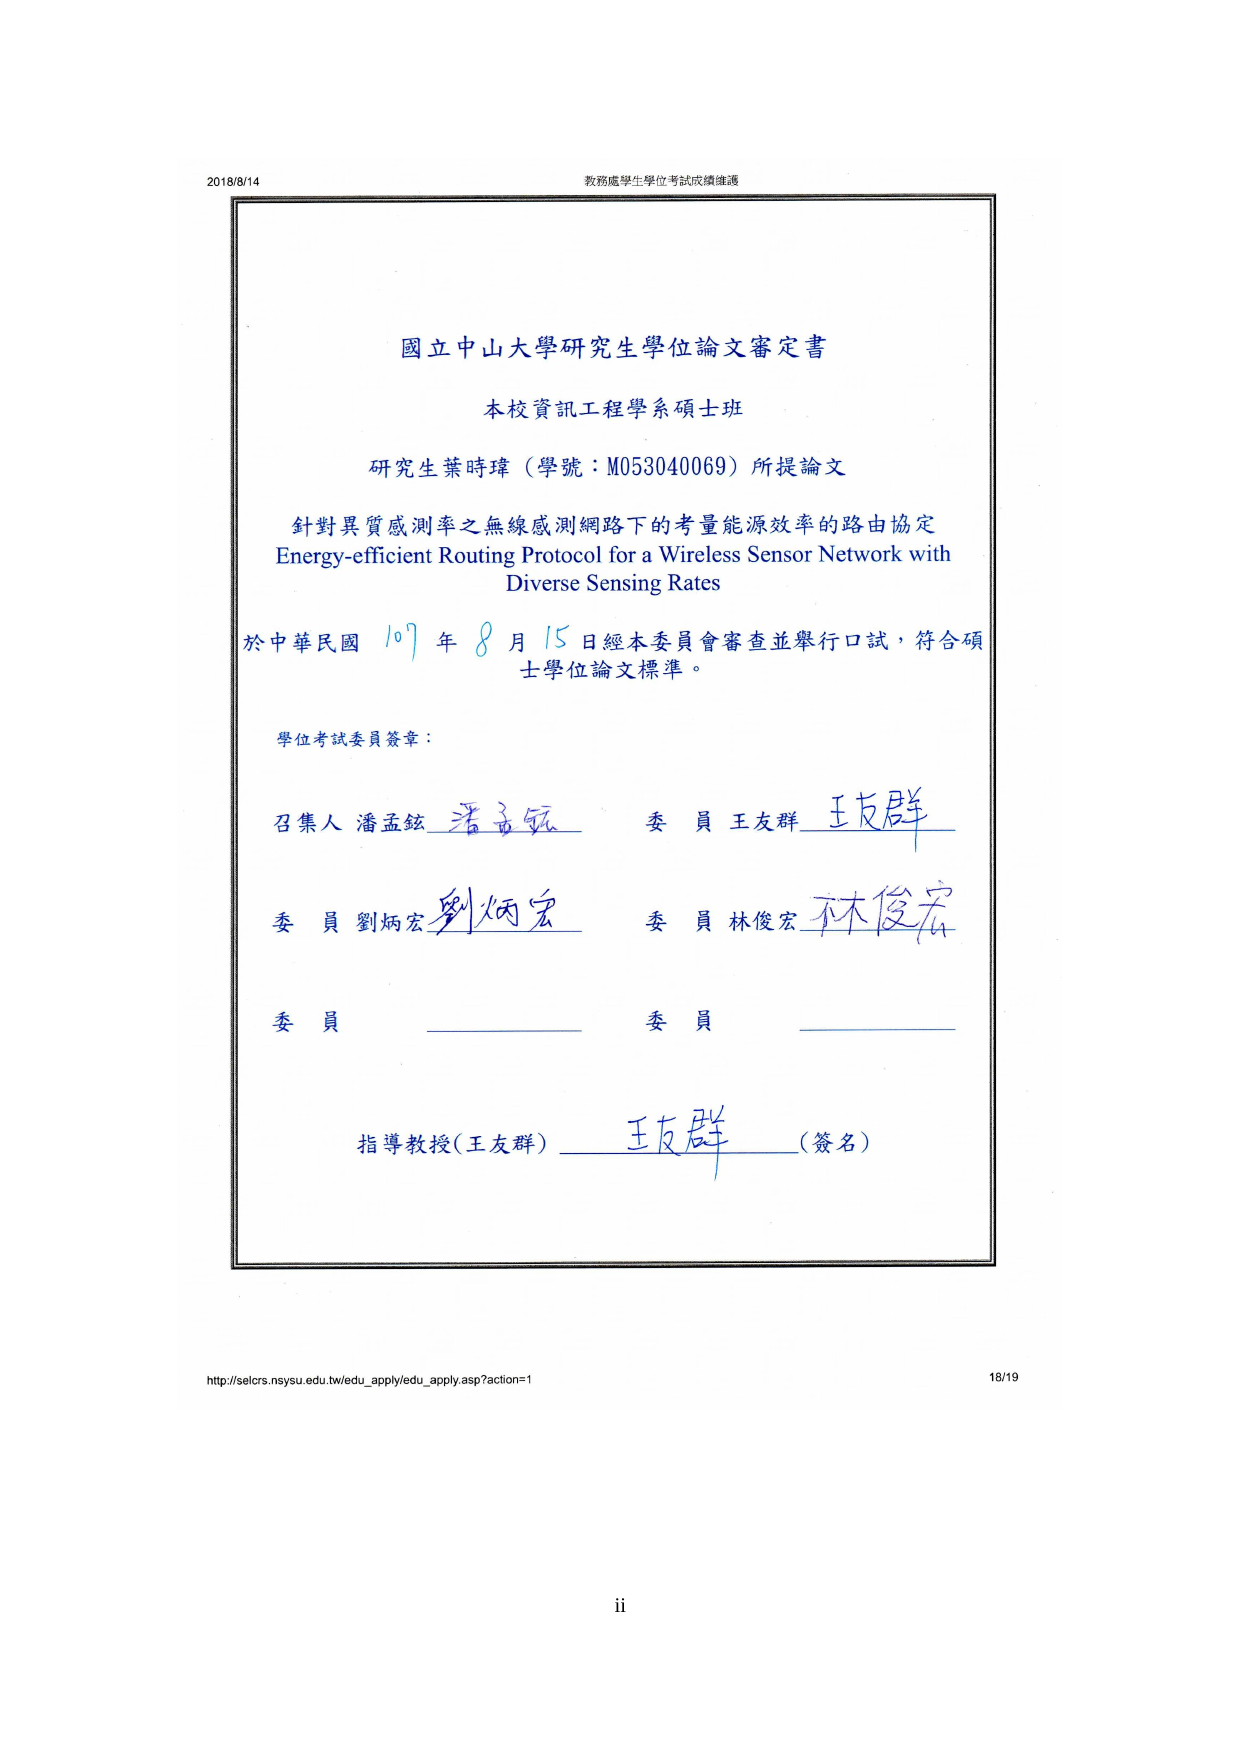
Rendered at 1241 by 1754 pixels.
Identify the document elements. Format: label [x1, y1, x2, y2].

picture [177, 158, 1062, 1409]
